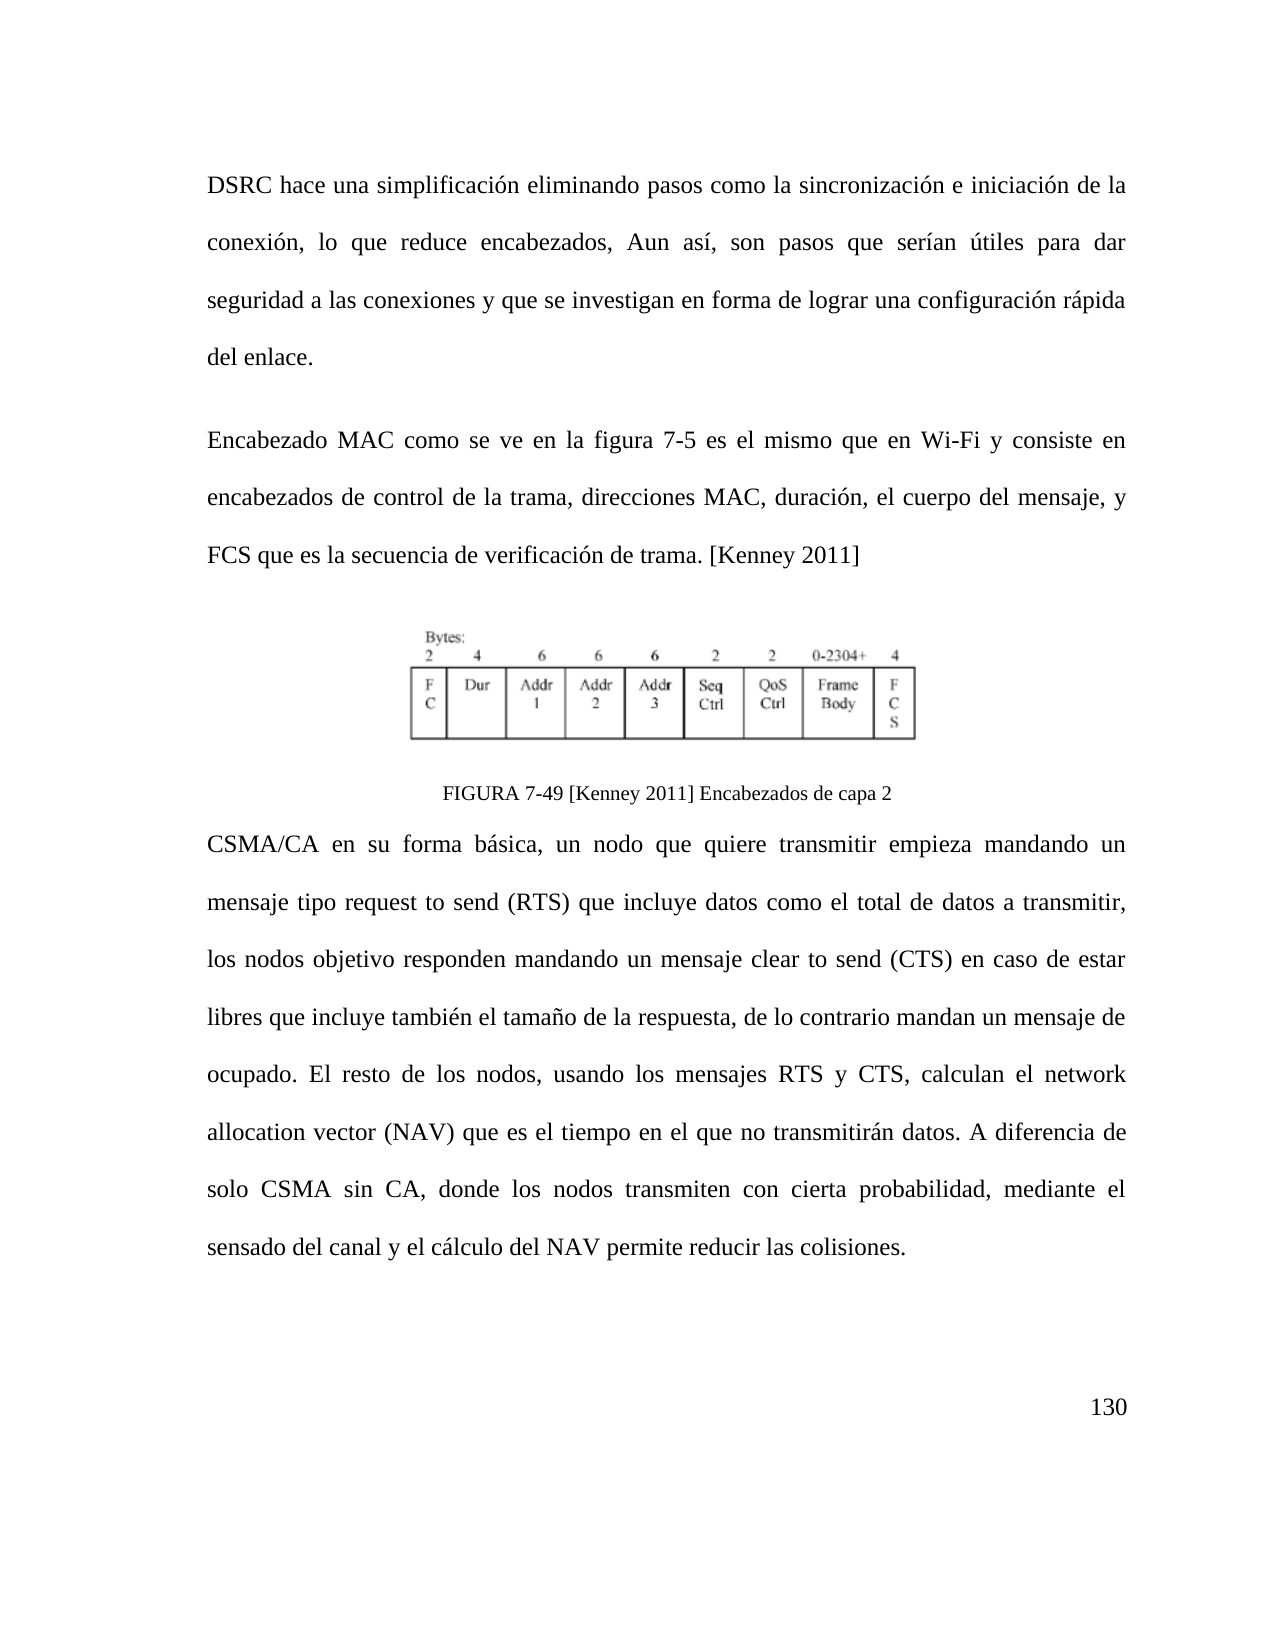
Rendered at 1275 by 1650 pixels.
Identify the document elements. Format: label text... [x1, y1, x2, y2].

text CSMA/CA en su forma básica, un nodo que quiere transmitir empieza mandando un mensaje tipo request to send (RTS) que incluye datos como el total de datos a transmitir, los nodos objetivo responden mandando un mensaje clear to send (CTS) en caso de estar libres que incluye también el tamaño de la respuesta, de lo contrario mandan un mensaje de ocupado. El resto de los nodos, usando los mensajes RTS y CTS, calculan el network allocation vector (NAV) que es el tiempo en el que no transmitirán datos. A diferencia de solo CSMA sin CA, donde los nodos transmiten con cierta probabilidad, mediante el sensado del canal y el cálculo del NAV permite reducir las colisiones. [207, 829, 1127, 1261]
text Figura 7-5 [Kenney 2011] encabezados de capa 2 [207, 781, 1127, 804]
text DSRC hace una simplificación eliminando pasos como la sincronización e iniciación de la conexión, lo que reduce encabezados, Aun así, son pasos que serían útiles para dar seguridad a las conexiones y que se investigan en forma de lograr una configuración rápida del enlace. [207, 170, 1127, 371]
picture [397, 610, 937, 760]
text Encabezado MAC como se ve en la figura 7-5 es el mismo que en Wi-Fi y consiste en encabezados de control de la trama, direcciones MAC, duración, el cuerpo del mensaje, y FCS que es la secuencia de verificación de trama. [Kenney 2011] [207, 425, 1127, 569]
